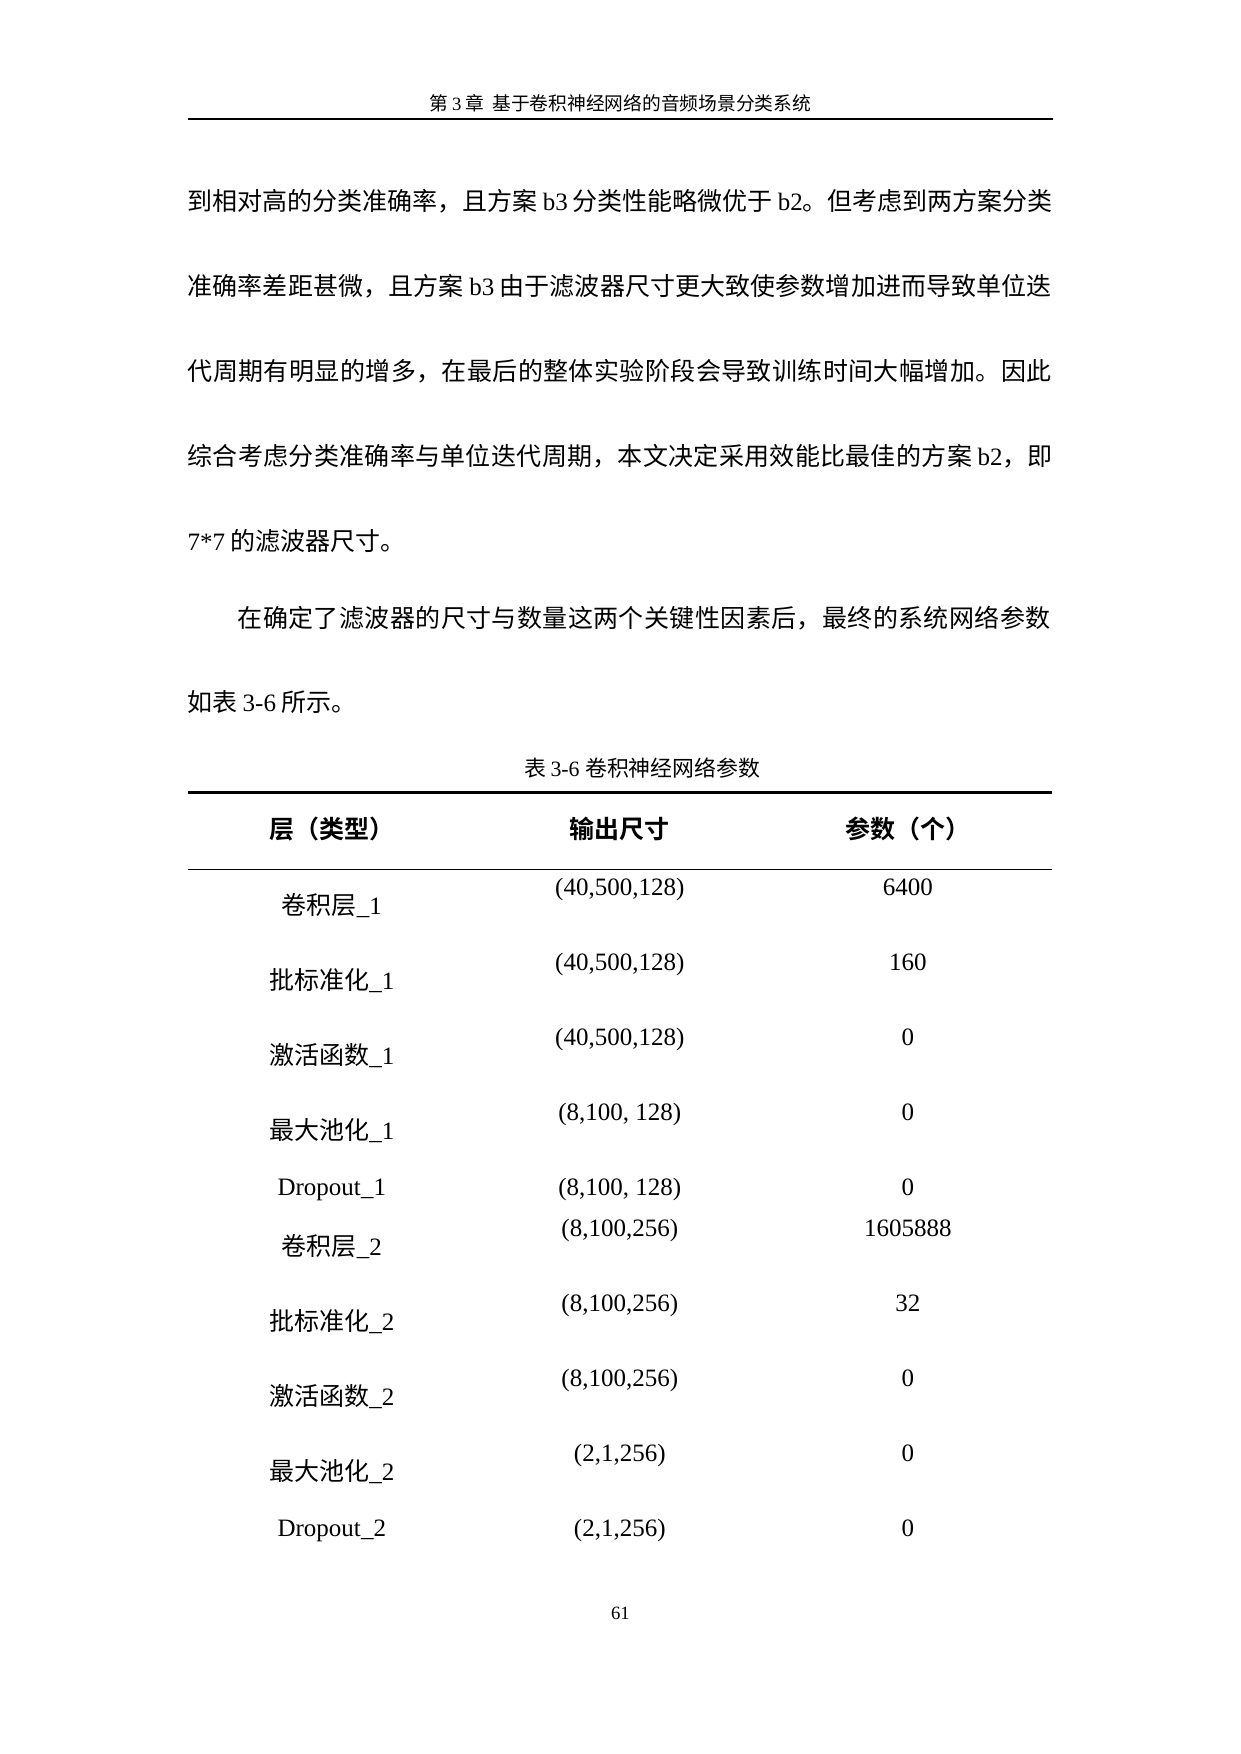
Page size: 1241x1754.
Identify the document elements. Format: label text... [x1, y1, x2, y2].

table_cell (40,500,128) [476, 1020, 763, 1095]
table_cell (8,100,256) [476, 1286, 763, 1361]
table_cell 最大池化_1 [188, 1095, 476, 1170]
table_cell 批标准化_2 [188, 1286, 476, 1361]
table_cell (40,500,128) [476, 945, 763, 1020]
table_cell 0 [764, 1170, 1052, 1211]
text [187, 166, 1053, 573]
table_cell (8,100,256) [476, 1361, 763, 1436]
table_cell 32 [764, 1286, 1052, 1361]
table_cell 0 [764, 1361, 1052, 1436]
table_cell 160 [764, 945, 1052, 1020]
table_cell 6400 [764, 870, 1052, 945]
table_cell 1605888 [764, 1211, 1052, 1286]
table_cell Dropout_1 [188, 1170, 476, 1211]
table_cell 0 [764, 1511, 1052, 1552]
table_cell 0 [764, 1436, 1052, 1511]
table_cell 卷积层_2 [188, 1211, 476, 1286]
table_cell 0 [764, 1020, 1052, 1095]
table_cell (8,100, 128) [476, 1170, 763, 1211]
table_cell 0 [764, 1095, 1052, 1170]
table_cell 激活函数_2 [188, 1361, 476, 1436]
table_cell 激活函数_1 [188, 1020, 476, 1095]
table_header 层（类型） [188, 794, 476, 869]
table_cell 最大池化_2 [188, 1436, 476, 1511]
table_cell (40,500,128) [476, 870, 763, 945]
text 在确定了滤波器的尺寸与数量这两个关键性因素后，最终的系统网络参数如表3-6所示。 [187, 582, 1053, 735]
table_cell (8,100,256) [476, 1211, 763, 1286]
table_cell (8,100, 128) [476, 1095, 763, 1170]
table_cell Dropout_2 [188, 1511, 476, 1552]
subtitle 表3-6 卷积神经网络参数 [187, 750, 1053, 784]
table_cell 卷积层_1 [188, 870, 476, 945]
table_cell (2,1,256) [476, 1511, 763, 1552]
table_cell 批标准化_1 [188, 945, 476, 1020]
table_header 输出尺寸 [476, 794, 763, 869]
table_cell (2,1,256) [476, 1436, 763, 1511]
table_header 参数（个） [764, 794, 1052, 869]
